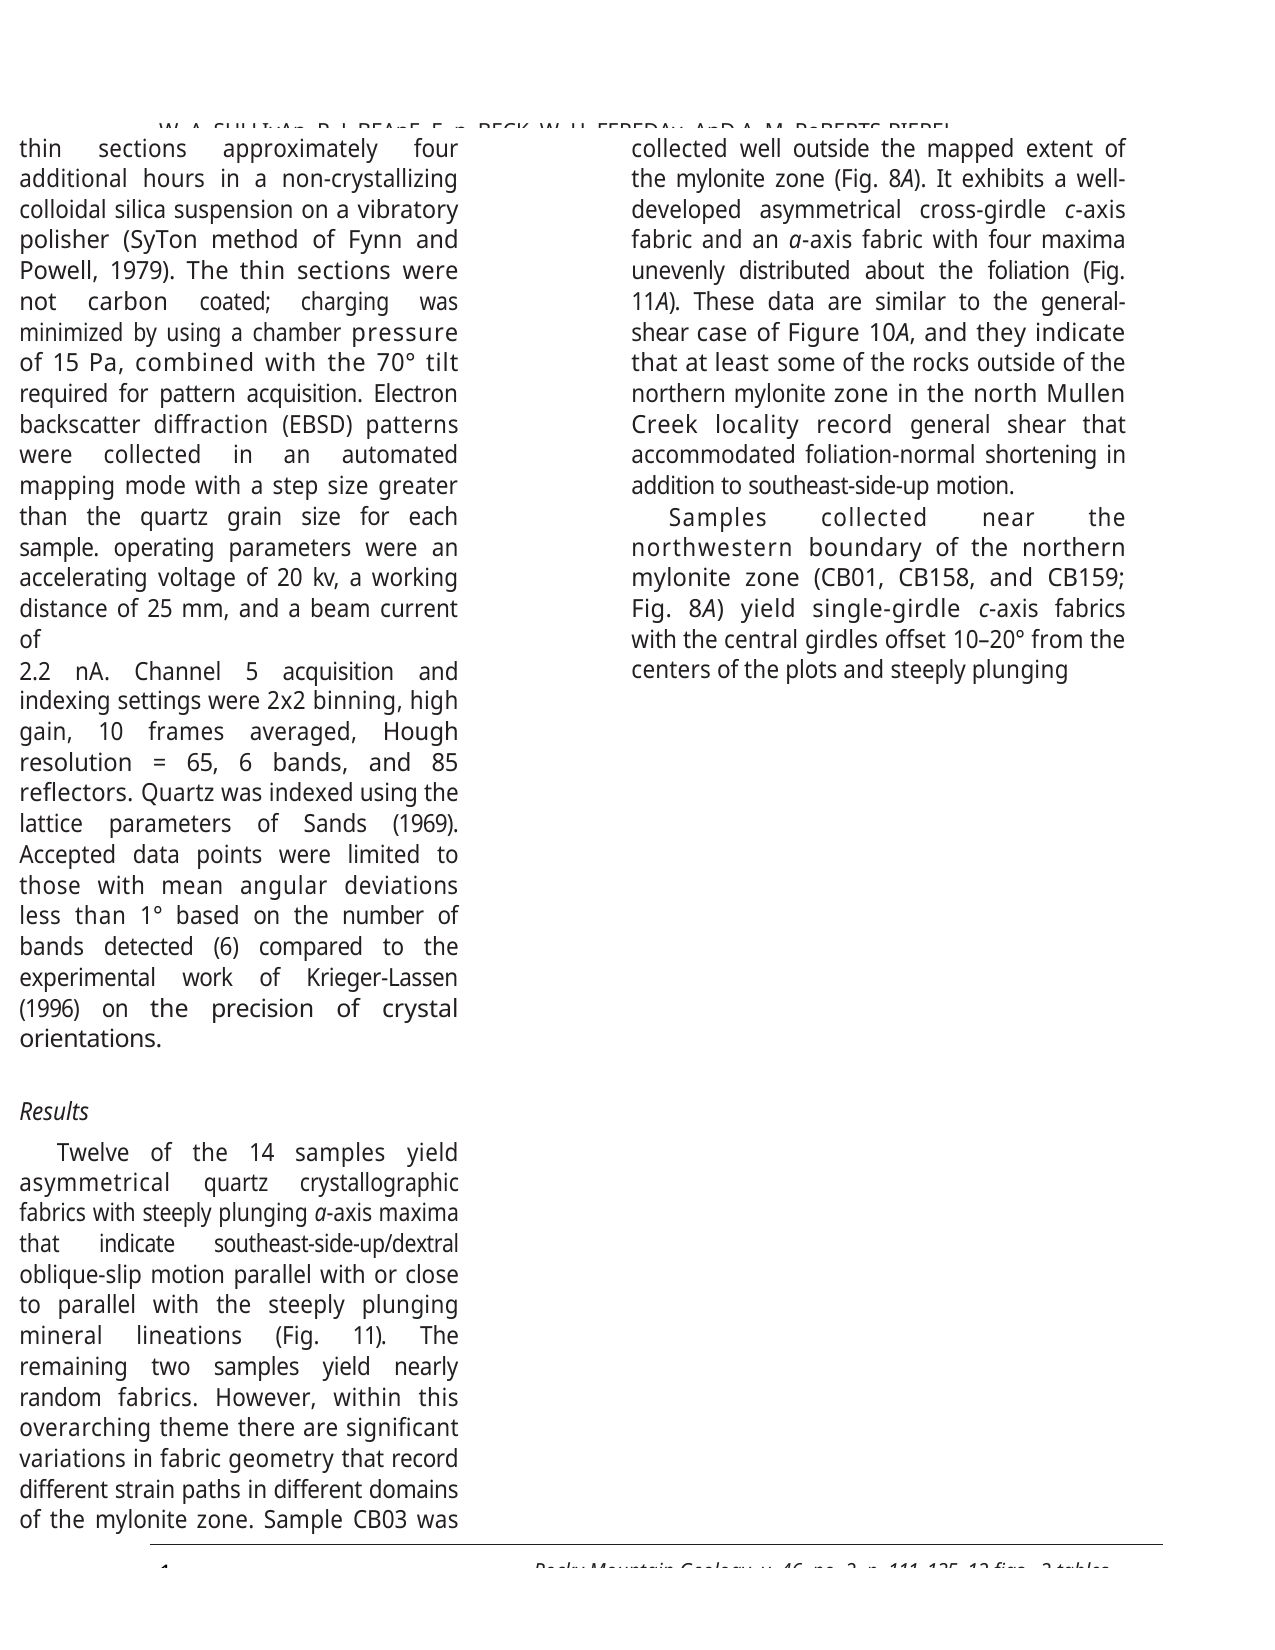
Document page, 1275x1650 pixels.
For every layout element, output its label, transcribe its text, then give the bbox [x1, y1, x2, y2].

text 2.2 nA. Channel 5 acquisition and indexing settings were 2x2 binning, high gain, 10 frames averaged, Hough resolution = 65, 6 bands, and 85 reflectors. Quartz was indexed using the lattice parameters of Sands (1969). Accepted data points were limited to those with mean angular deviations less than 1° based on the number of bands detected (6) compared to the experimental work of Krieger-Lassen (1996) on the precision of crystal orientations. [19, 656, 458, 1055]
text Samples collected near the northwestern boundary of the northern mylonite zone (CB01, CB158, and CB159; Fig. 8A) yield single-girdle c-axis fabrics with the central girdles offset 10–20° from the centers of the plots and steeply plunging [631, 502, 1125, 686]
text Twelve of the 14 samples yield asymmetrical quartz crystallographic fabrics with steeply plunging a-axis maxima that indicate southeast-side-up/dextral oblique-slip motion parallel with or close to parallel with the steeply plunging mineral lineations (Fig. 11). The remaining two samples yield nearly random fabrics. However, within this overarching theme there are significant variations in fabric geometry that record different strain paths in different domains of the mylonite zone. Sample CB03 was collected well outside the mapped extent of the mylonite zone (Fig. 8A). It exhibits a well-developed asymmetrical cross-girdle c-axis fabric and an a-axis fabric with four maxima unevenly distributed about the foliation (Fig. 11A). These data are similar to the general-shear case of Figure 10A, and they indicate that at least some of the rocks outside of the northern mylonite zone in the north Mullen Creek locality record general shear that accommodated foliation-normal shortening in addition to southeast-side-up motion. [631, 133, 1126, 502]
text Twelve of the 14 samples yield asymmetrical quartz crystallographic fabrics with steeply plunging a-axis maxima that indicate southeast-side-up/dextral oblique-slip motion parallel with or close to parallel with the steeply plunging mineral lineations (Fig. 11). The remaining two samples yield nearly random fabrics. However, within this overarching theme there are significant variations in fabric geometry that record different strain paths in different domains of the mylonite zone. Sample CB03 was collected well outside the mapped extent of the mylonite zone (Fig. 8A). It exhibits a well-developed asymmetrical cross-girdle c-axis fabric and an a-axis fabric with four maxima unevenly distributed about the foliation (Fig. 11A). These data are similar to the general-shear case of Figure 10A, and they indicate that at least some of the rocks outside of the northern mylonite zone in the north Mullen Creek locality record general shear that accommodated foliation-normal shortening in addition to southeast-side-up motion. [19, 1137, 459, 1536]
text thin sections approximately four additional hours in a non-crystallizing colloidal silica suspension on a vibratory polisher (SyTon method of Fynn and Powell, 1979). The thin sections were not carbon coated; charging was minimized by using a chamber pressure of 15 Pa, combined with the 70° tilt required for pattern acquisition. Electron backscatter diffraction (EBSD) patterns were collected in an automated mapping mode with a step size greater than the quartz grain size for each sample. operating parameters were an accelerating voltage of 20 kv, a working distance of 25 mm, and a beam current of [19, 133, 458, 656]
text Results [19, 1093, 608, 1128]
